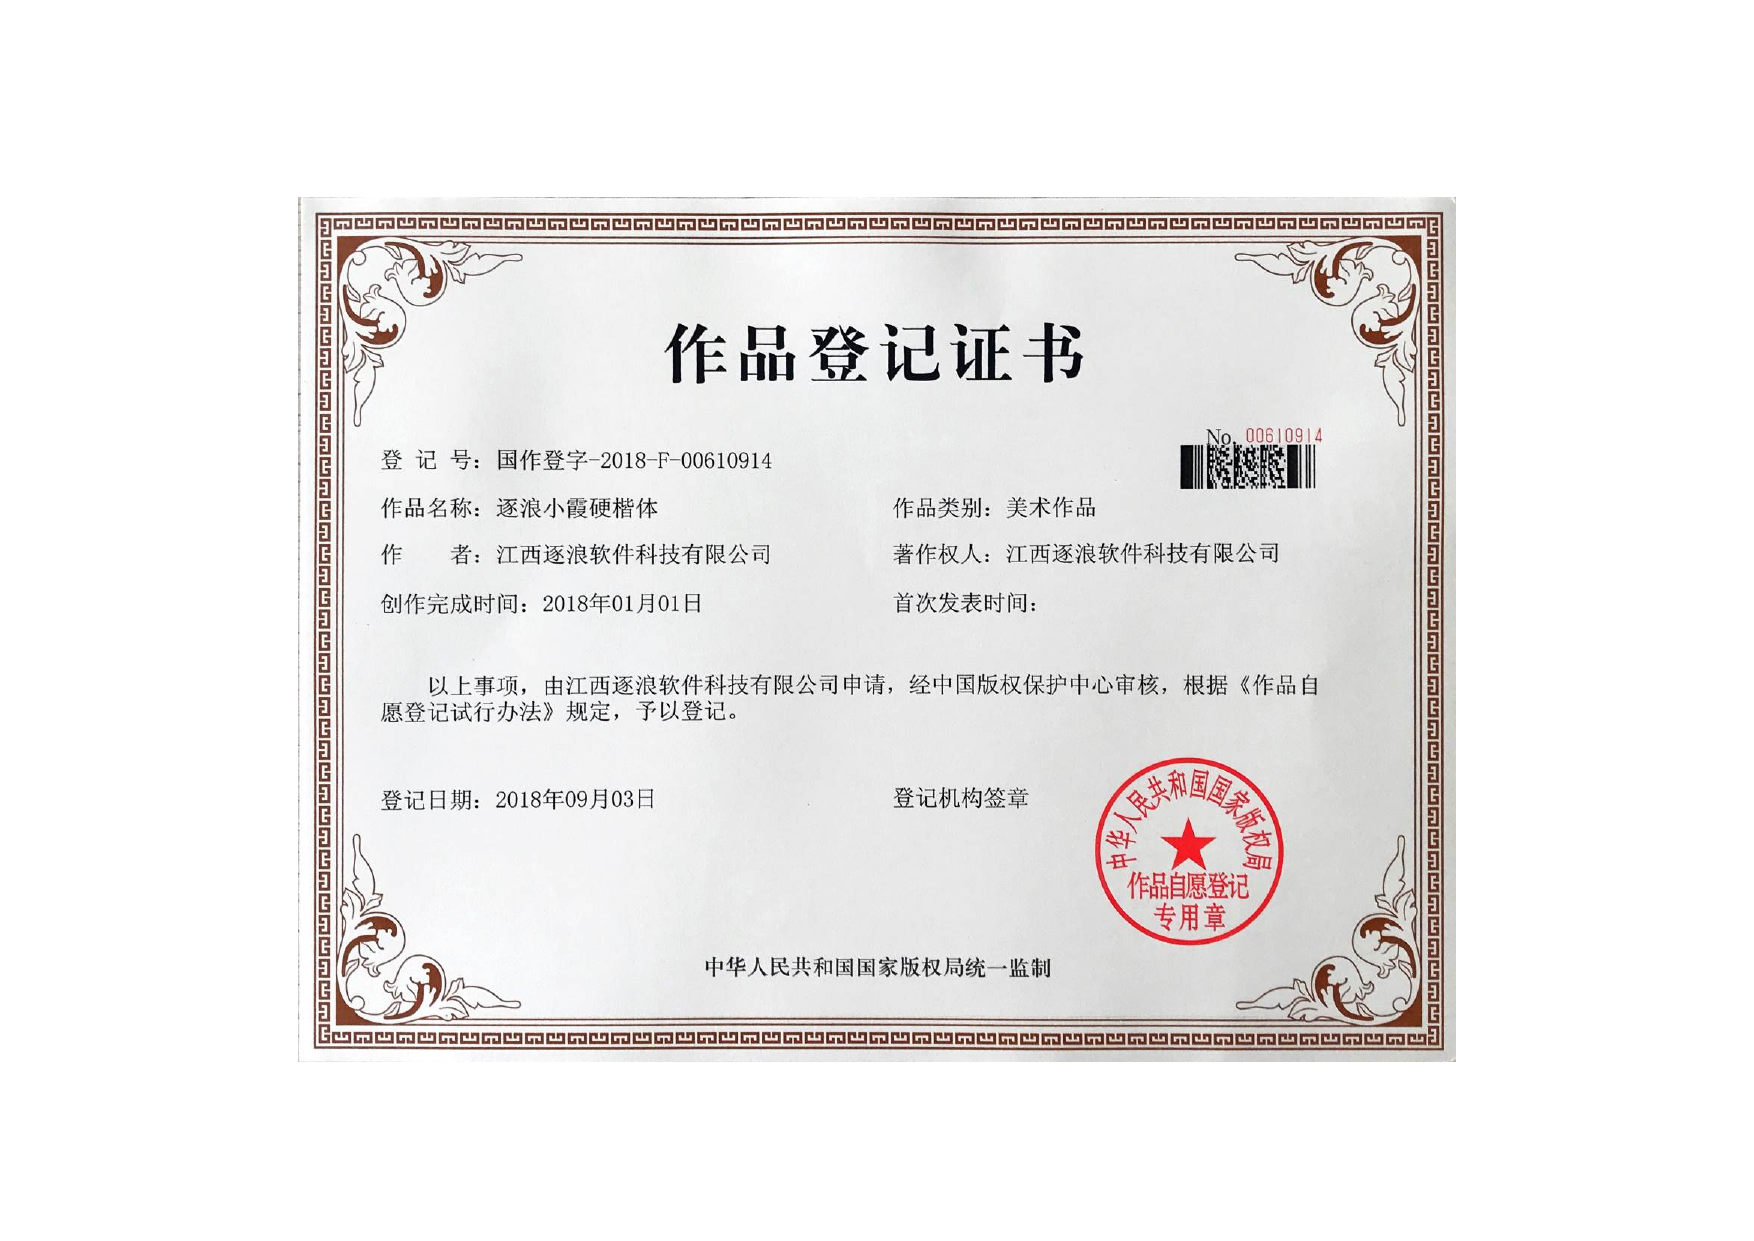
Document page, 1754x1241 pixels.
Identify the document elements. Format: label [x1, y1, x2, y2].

picture [298, 197, 1456, 1062]
